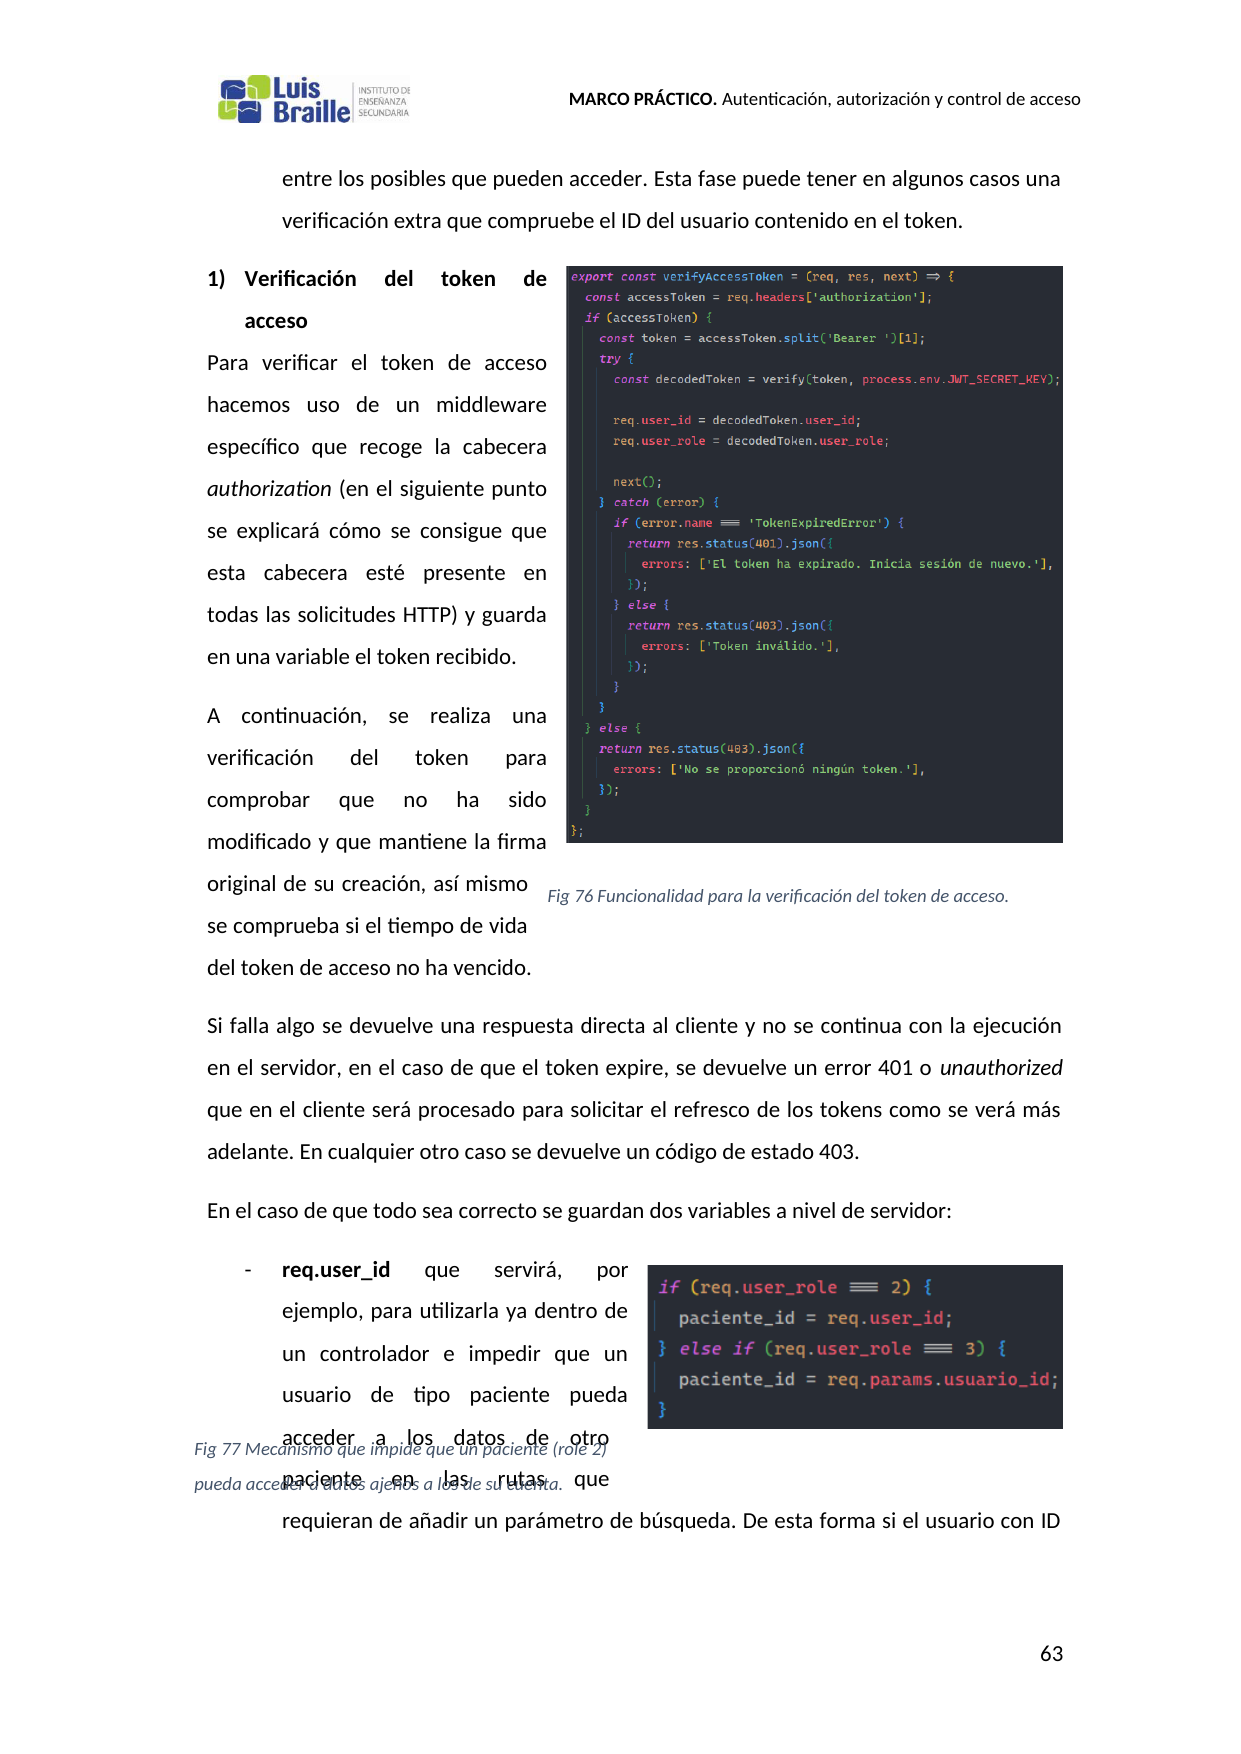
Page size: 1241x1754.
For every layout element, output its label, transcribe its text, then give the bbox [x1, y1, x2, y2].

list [244, 1255, 1063, 1534]
picture [566, 266, 1063, 843]
list Verificación del token de acceso [207, 264, 1063, 334]
text Si falla algo se devuelve una respuesta directa al cliente y no se continua con la ejecución en el servidor, en el caso de que el token expire, se devuelve un error 401 o unauthorized que en el cliente será procesado para solicitar el refresco de los tokens como se verá más adelante. En cualquier otro caso se devuelve un código de estado 403. [207, 1011, 1063, 1165]
text En el caso de que todo sea correcto se guardan dos variables a nivel de servidor: [207, 1196, 1063, 1224]
text A continuación, se realiza una verificación del token para comprobar que no ha sido modificado y que mantiene la firma original de su creación, así mismo se comprueba si el tiempo de vida del token de acceso no ha vencido. [207, 701, 1063, 981]
picture [647, 1265, 1063, 1429]
text Para verificar el token de acceso hacemos uso de un middleware específico que recoge la cabecera authorization (en el siguiente punto se explicará cómo se consigue que esta cabecera esté presente en todas las solicitudes HTTP) y guarda en una variable el token recibido. [207, 348, 566, 670]
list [244, 164, 1063, 234]
